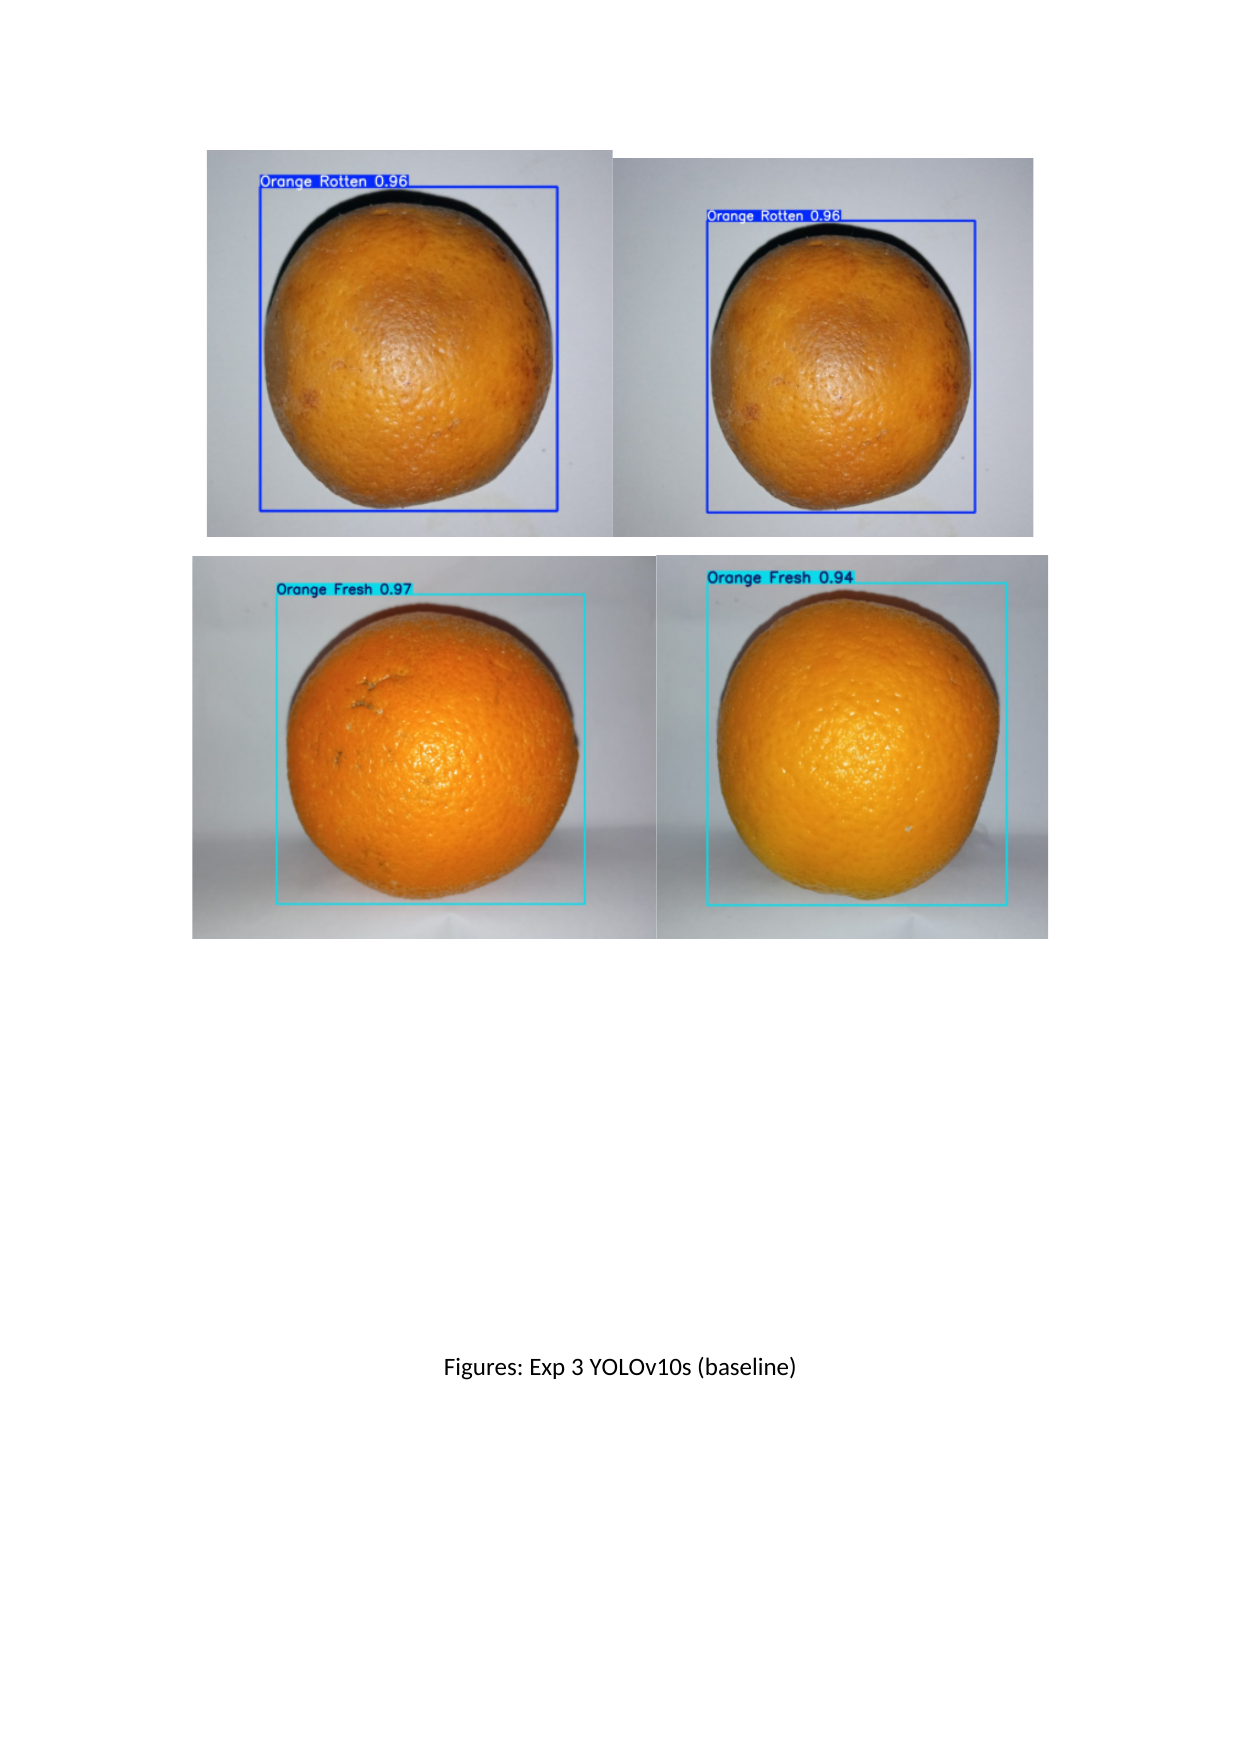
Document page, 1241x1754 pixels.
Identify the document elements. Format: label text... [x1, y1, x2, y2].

picture [206, 150, 1034, 537]
text Figures: Exp 3 YOLOv10s (baseline) [150, 1352, 1090, 1382]
picture [192, 555, 1049, 939]
